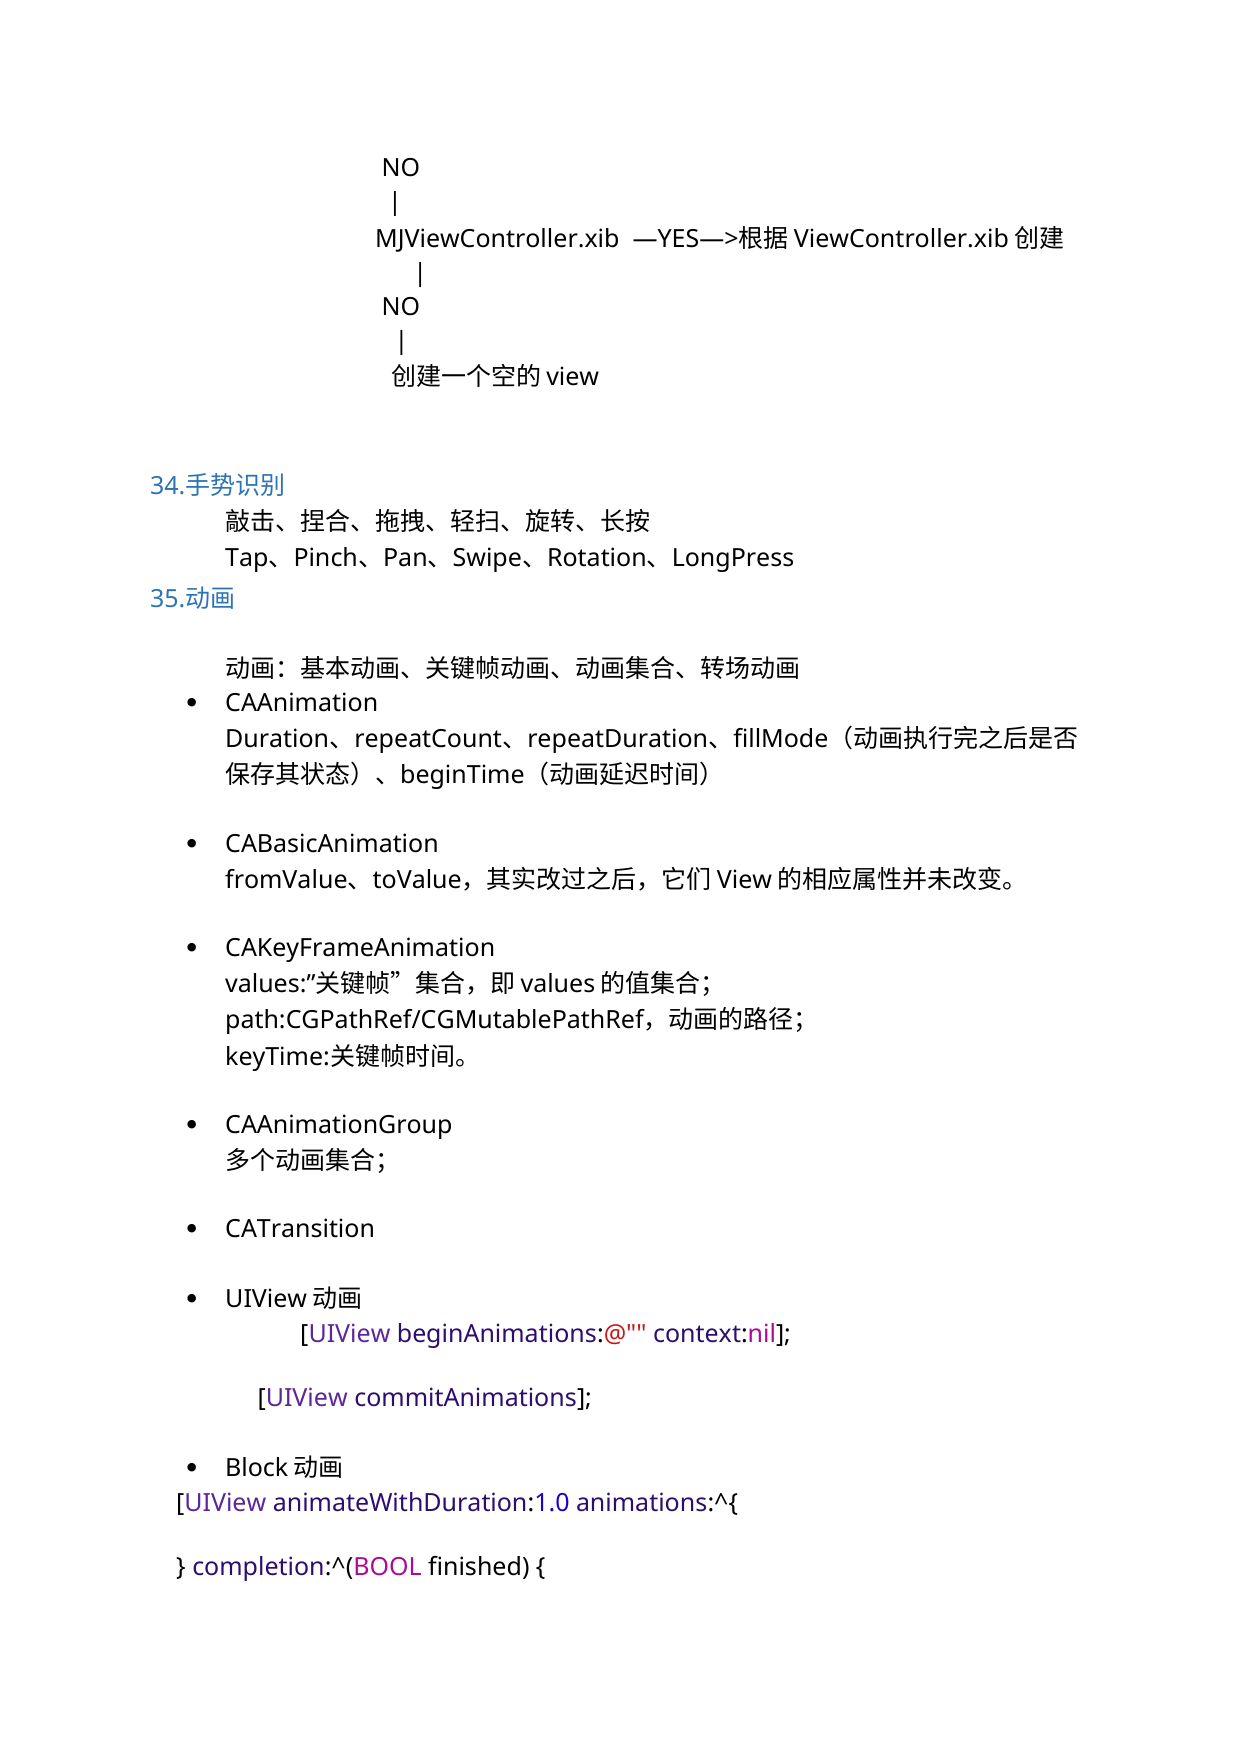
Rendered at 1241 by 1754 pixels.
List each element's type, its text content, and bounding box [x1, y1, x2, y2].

text [UIView animateWithDuration:1.0 animations:^{ [150, 1484, 1090, 1518]
list CATransition [187, 1211, 1090, 1245]
list CAAnimation [187, 684, 1090, 719]
text 多个动画集合； [225, 1141, 1090, 1177]
subtitle 34.手势识别 [150, 465, 1090, 501]
list values:”关键帧”集合，即values的值集合； [225, 964, 1090, 1000]
text Tap、Pinch、Pan、Swipe、Rotation、LongPress [150, 538, 1090, 574]
text | [150, 322, 1090, 357]
text [UIView beginAnimations:@"" context:nil]; [150, 1315, 1090, 1349]
list fromValue、toValue，其实改过之后，它们View的相应属性并未改变。 [225, 859, 1090, 896]
list path:CGPathRef/CGMutablePathRef，动画的路径； [225, 1000, 1090, 1036]
list keyTime:关键帧时间。 [225, 1036, 1090, 1072]
text Duration、repeatCount、repeatDuration、fillMode（动画执行完之后是否保存其状态）、beginTime（动画延迟时间） [225, 719, 1090, 791]
list CAKeyFrameAnimation [187, 929, 1090, 964]
text MJViewController.xib —YES—>根据ViewController.xib创建 [150, 218, 1090, 254]
text | [150, 184, 1090, 218]
text 创建一个空的view [150, 357, 1090, 393]
list CABasicAnimation [187, 825, 1090, 859]
text NO [150, 150, 1090, 184]
text 敲击、捏合、拖拽、轻扫、旋转、长按 [150, 501, 1090, 538]
list UIView动画 [187, 1279, 1090, 1315]
list CAAnimationGroup [187, 1106, 1090, 1141]
text 动画：基本动画、关键帧动画、动画集合、转场动画 [150, 648, 1090, 684]
text | [150, 254, 1090, 288]
text } completion:^(BOOL finished) { [150, 1549, 1090, 1583]
list Block动画 [187, 1448, 1090, 1484]
text NO [150, 288, 1090, 322]
subtitle 35.动画 [150, 578, 1090, 614]
text [UIView commitAnimations]; [225, 1380, 1090, 1414]
